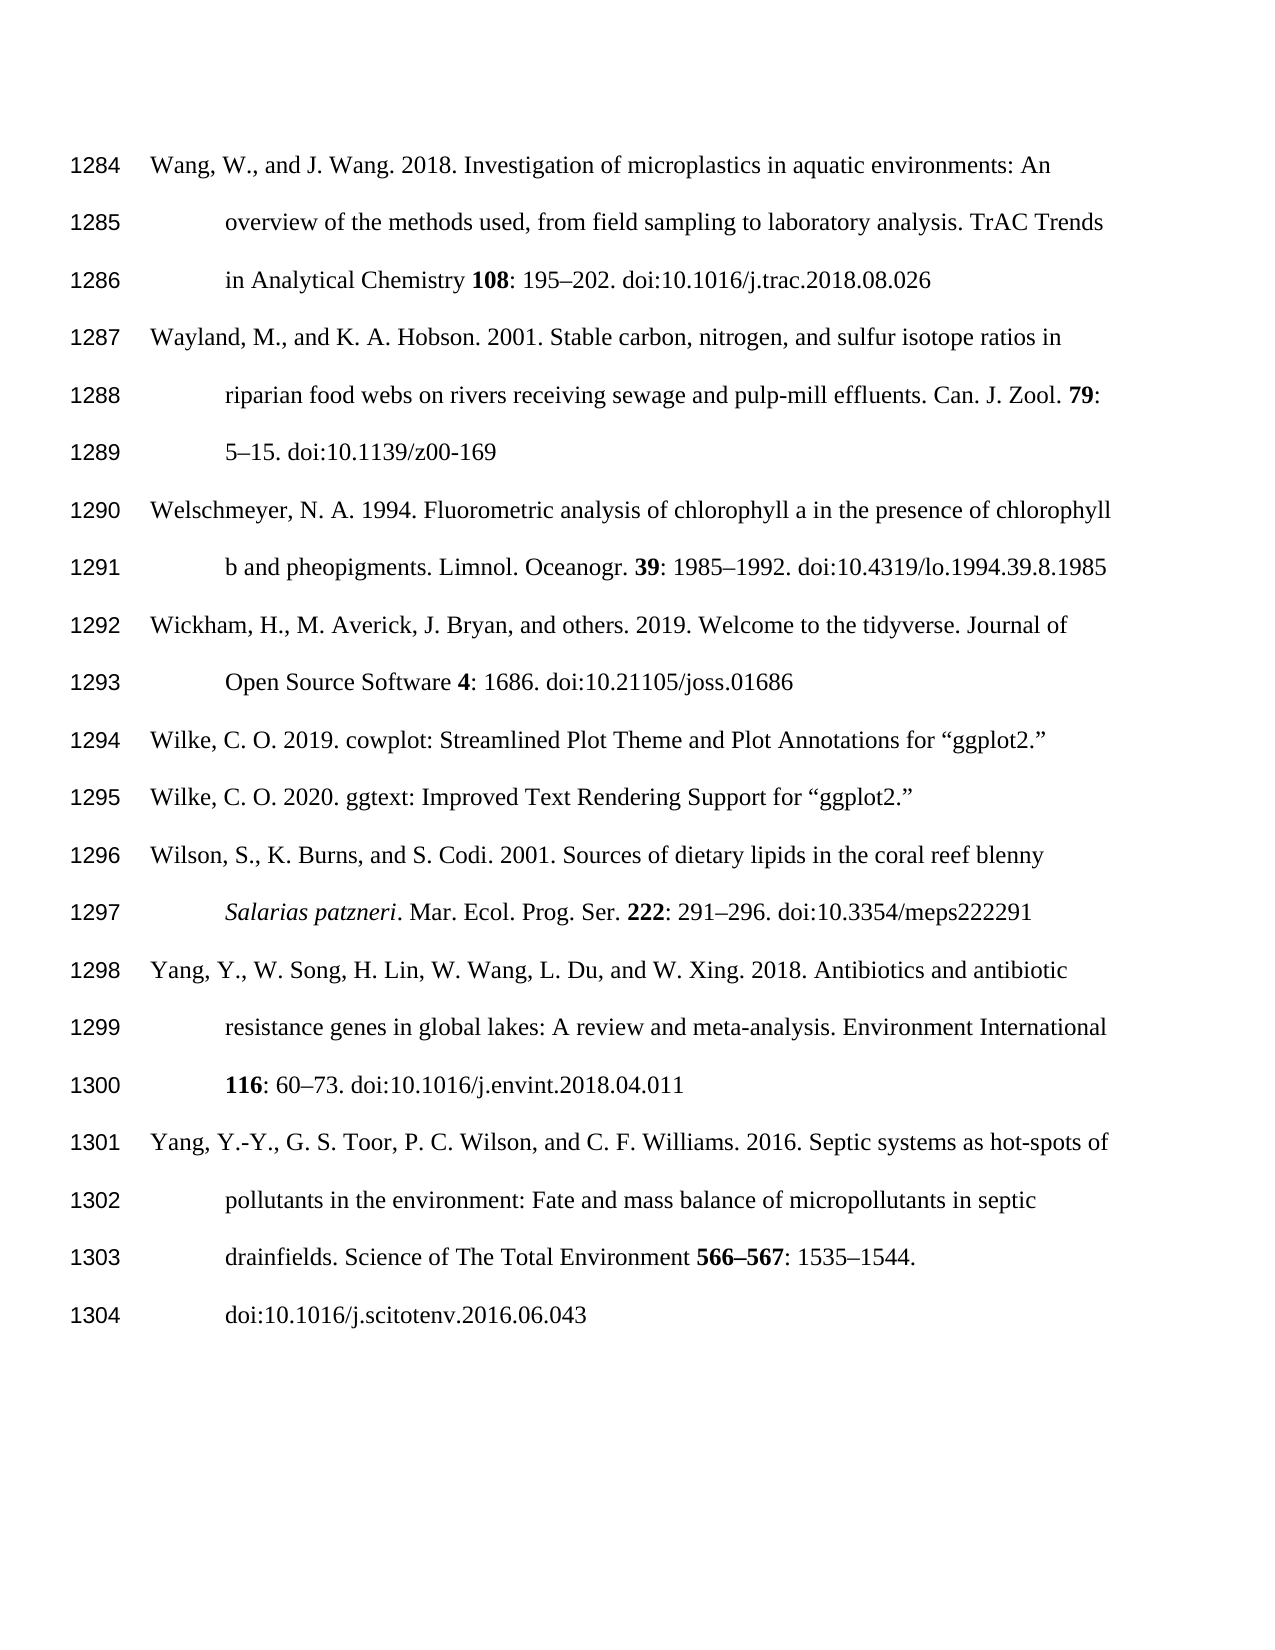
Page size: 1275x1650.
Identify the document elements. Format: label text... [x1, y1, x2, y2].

text Yang, Y.-Y., G. S. Toor, P. C. Wilson, and C. F. Williams. 2016. Septic systems as hot-spots of pollutants in the environment: Fate and mass balance of micropollutants in septic drainfields. Science of The Total Environment 566–567: 1535–1544. doi:10.1016/j.scitotenv.2016.06.043 [150, 1127, 1125, 1329]
text Wang, W., and J. Wang. 2018. Investigation of microplastics in aquatic environments: An overview of the methods used, from field sampling to laboratory analysis. TrAC Trends in Analytical Chemistry 108: 195–202. doi:10.1016/j.trac.2018.08.026 [150, 150, 1125, 294]
text Wilke, C. O. 2019. cowplot: Streamlined Plot Theme and Plot Annotations for “ggplot2.” [150, 725, 1125, 754]
text Wickham, H., M. Averick, J. Bryan, and others. 2019. Welcome to the tidyverse. Journal of Open Source Software 4: 1686. doi:10.21105/joss.01686 [150, 610, 1125, 696]
text Yang, Y., W. Song, H. Lin, W. Wang, L. Du, and W. Xing. 2018. Antibiotics and antibiotic resistance genes in global lakes: A review and meta-analysis. Environment International 116: 60–73. doi:10.1016/j.envint.2018.04.011 [150, 955, 1125, 1099]
text Welschmeyer, N. A. 1994. Fluorometric analysis of chlorophyll a in the presence of chlorophyll b and pheopigments. Limnol. Oceanogr. 39: 1985–1992. doi:10.4319/lo.1994.39.8.1985 [150, 495, 1125, 581]
text Wilke, C. O. 2020. ggtext: Improved Text Rendering Support for “ggplot2.” [150, 782, 1125, 811]
text Wilson, S., K. Burns, and S. Codi. 2001. Sources of dietary lipids in the coral reef blenny Salarias patzneri. Mar. Ecol. Prog. Ser. 222: 291–296. doi:10.3354/meps222291 [150, 840, 1125, 926]
text Wayland, M., and K. A. Hobson. 2001. Stable carbon, nitrogen, and sulfur isotope ratios in riparian food webs on rivers receiving sewage and pulp-mill effluents. Can. J. Zool. 79: 5–15. doi:10.1139/z00-169 [150, 322, 1125, 466]
